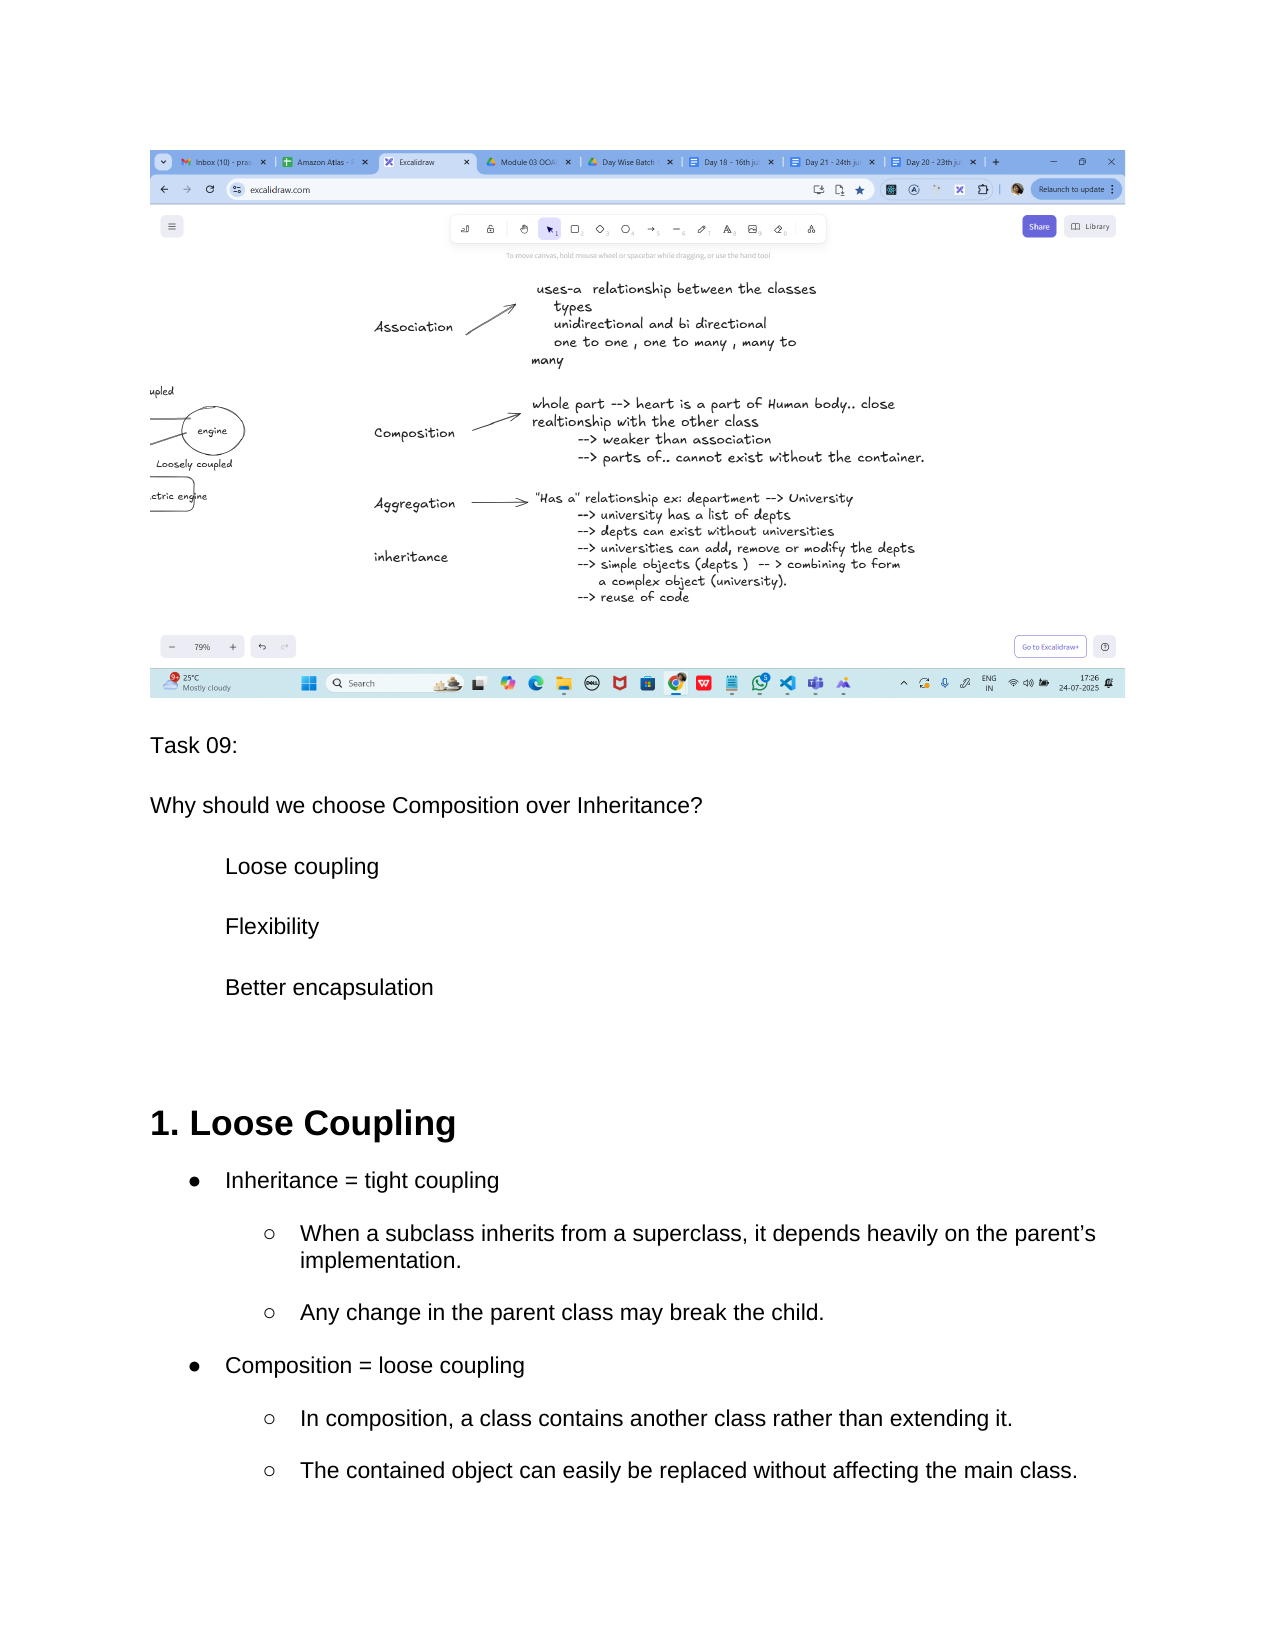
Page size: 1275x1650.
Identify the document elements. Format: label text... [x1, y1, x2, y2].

picture [150, 150, 1125, 698]
list When a subclass inherits from a superclass, it depends heavily on the parent’s implementation. [262, 1220, 1125, 1299]
list In composition, a class contains another class rather than extending it. [262, 1405, 1125, 1457]
text Better encapsulation [150, 974, 1125, 1000]
text Why should we choose Composition over Inheritance? [150, 792, 1125, 819]
list The contained object can easily be replaced without affecting the main class. [262, 1457, 1125, 1484]
list Composition = loose coupling [187, 1352, 1125, 1405]
subtitle 1. Loose Coupling [150, 1102, 1125, 1142]
list Inheritance = tight coupling [187, 1167, 1125, 1220]
list Any change in the parent class may break the child. [262, 1299, 1125, 1352]
text Task 09: [150, 732, 1125, 758]
text Flexibility [150, 913, 1125, 939]
text Loose coupling [150, 853, 1125, 879]
